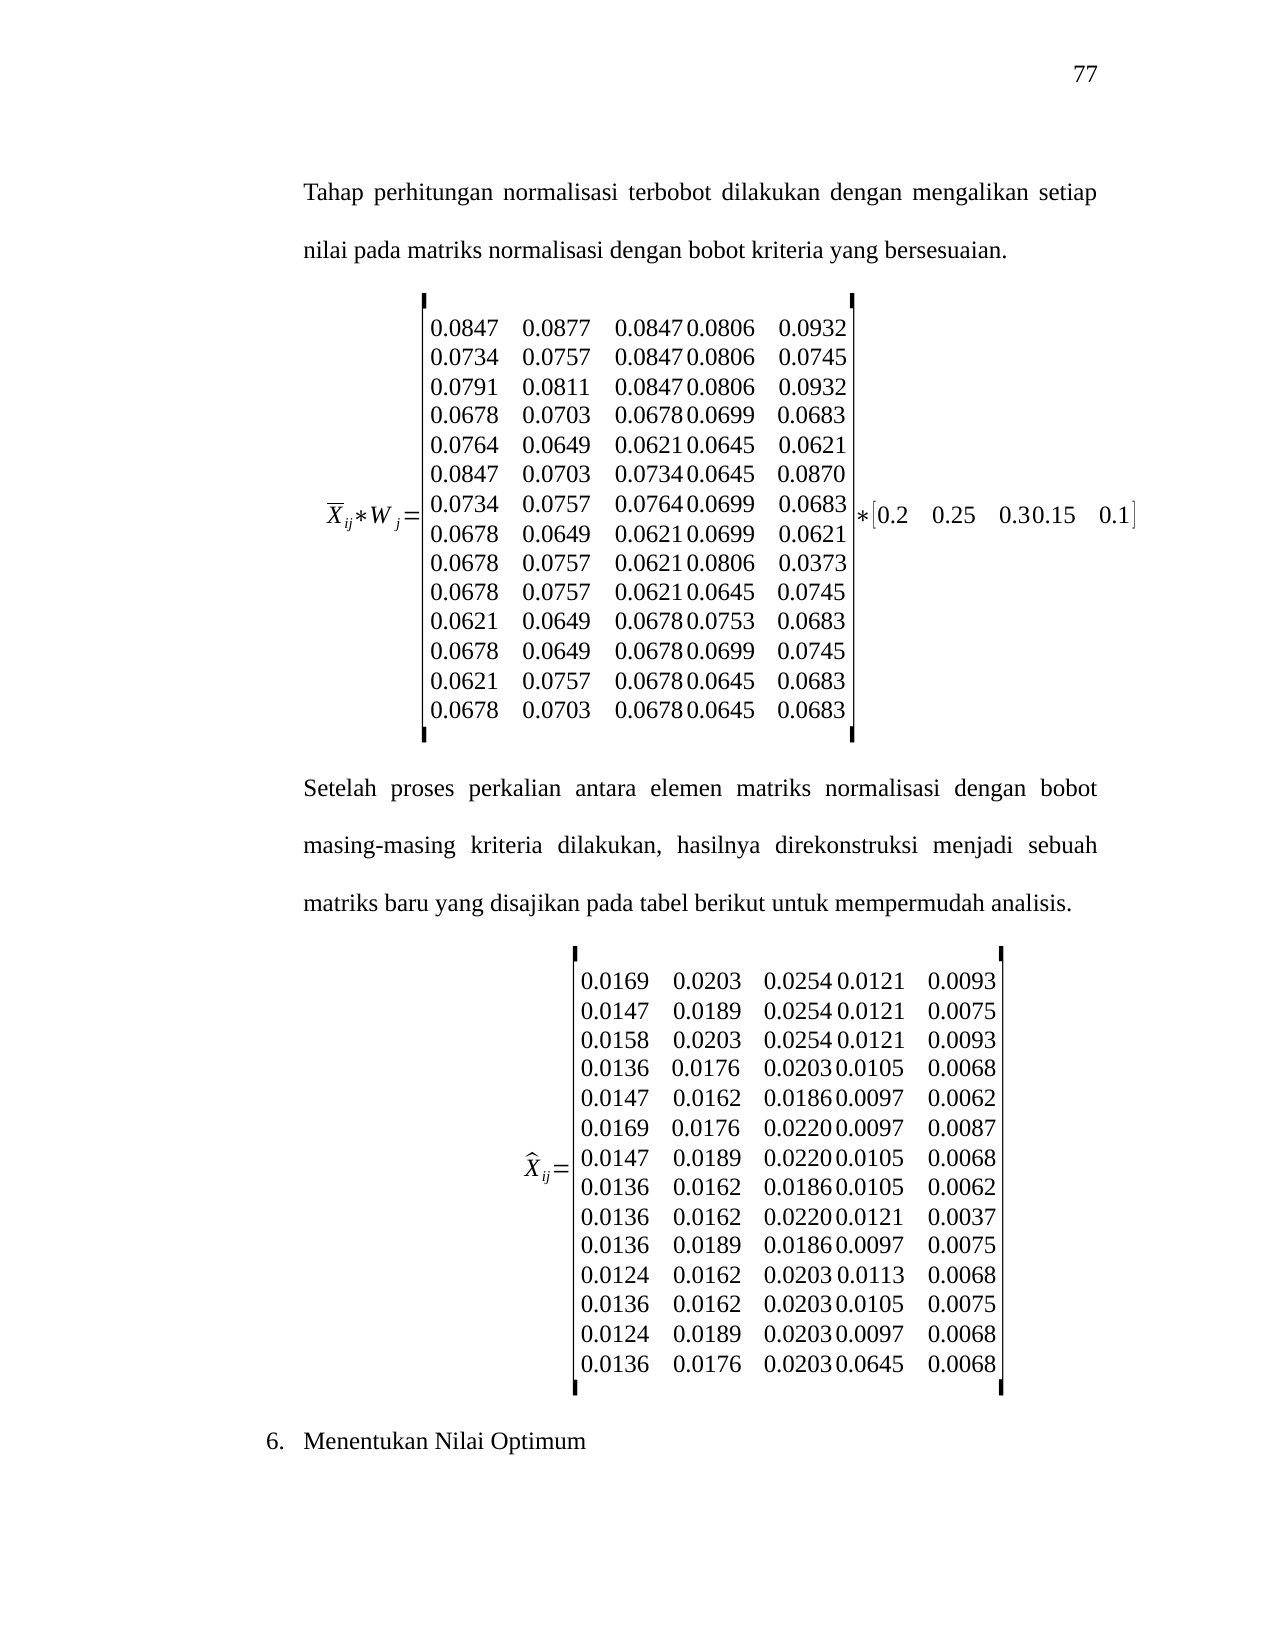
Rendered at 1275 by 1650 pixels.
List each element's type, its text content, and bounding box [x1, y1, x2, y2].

list Menentukan Nilai Optimum [266, 1426, 1225, 1455]
list Setelah proses perkalian antara elemen matriks normalisasi dengan bobot masing-masing kriteria dilakukan, hasilnya direkonstruksi menjadi sebuah matriks baru yang disajikan pada tabel berikut untuk mempermudah analisis. [303, 773, 1098, 917]
list Tahap perhitungan normalisasi terbobot dilakukan dengan mengalikan setiap nilai pada matriks normalisasi dengan bobot kriteria yang bersesuaian. [303, 177, 1098, 263]
